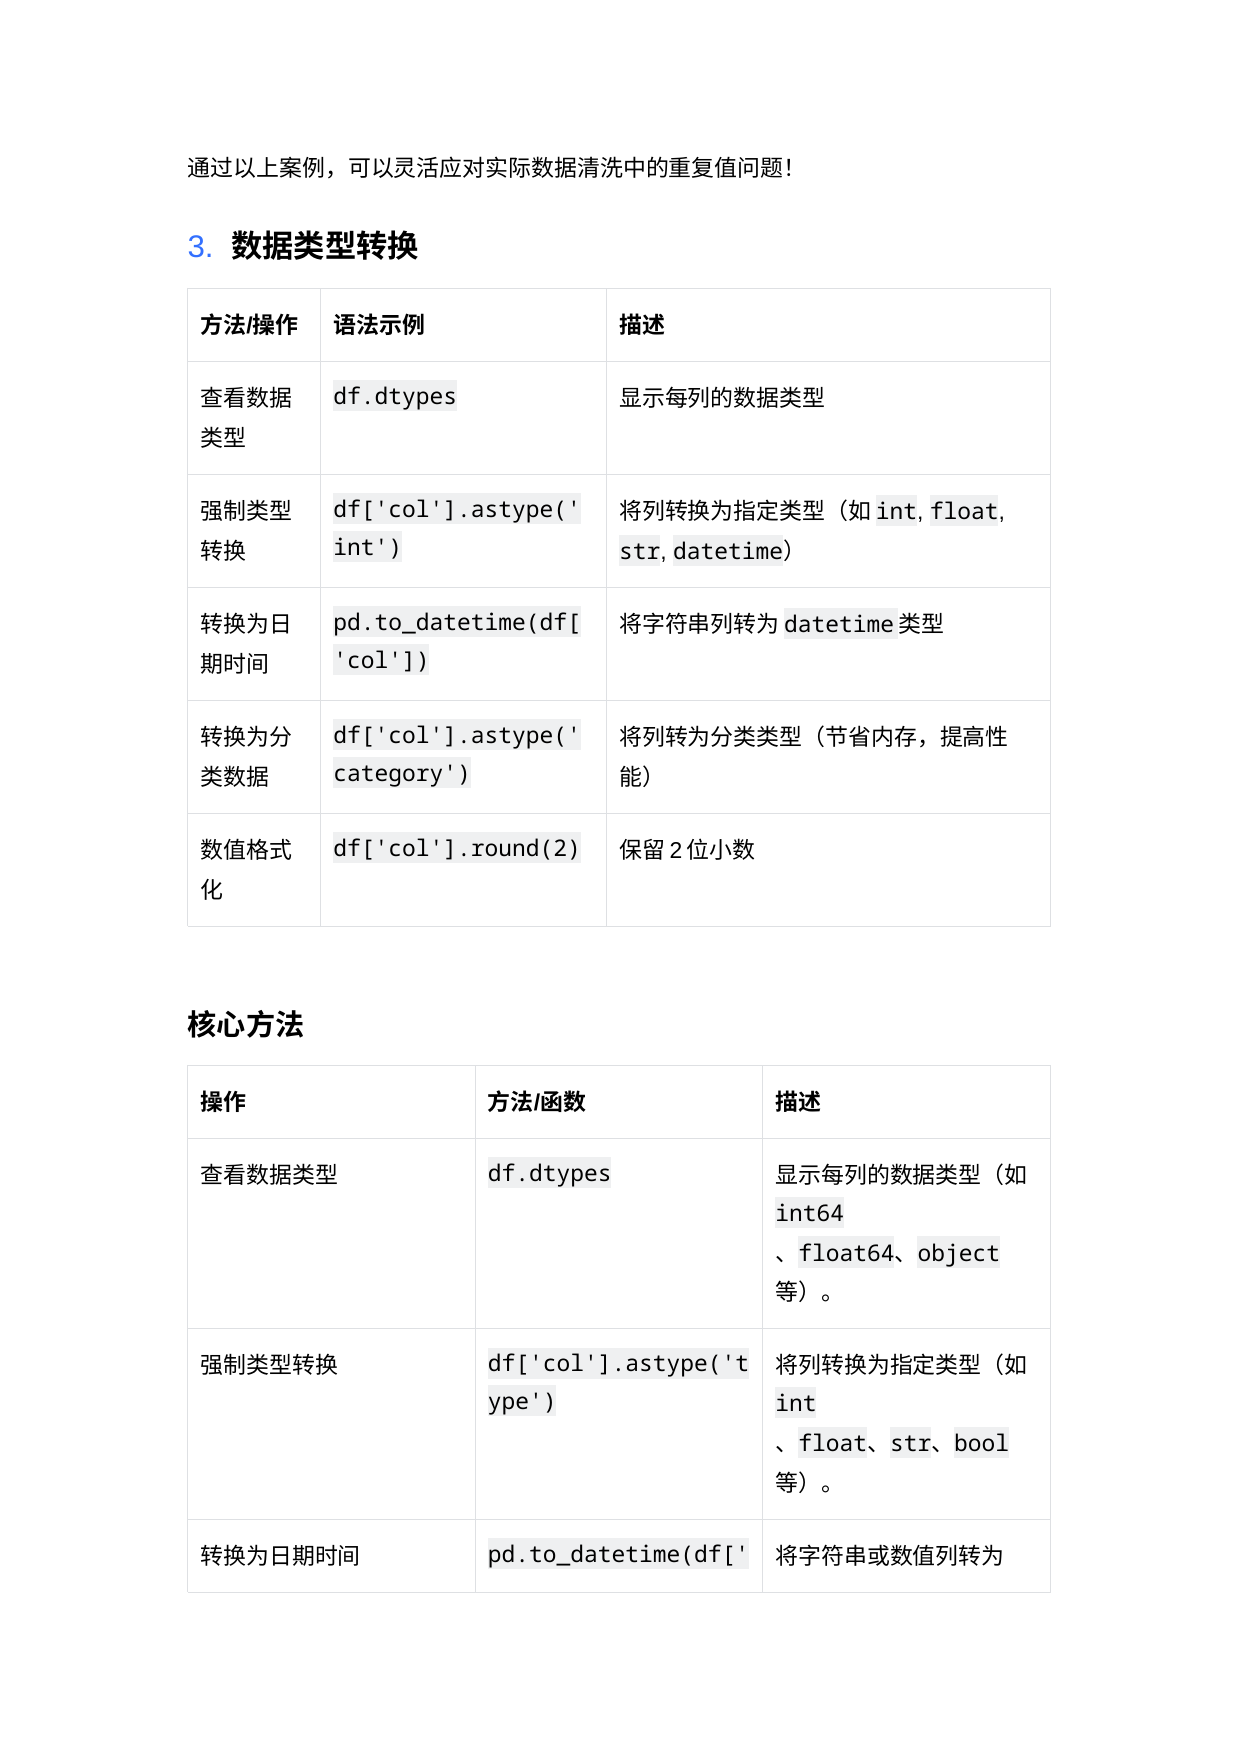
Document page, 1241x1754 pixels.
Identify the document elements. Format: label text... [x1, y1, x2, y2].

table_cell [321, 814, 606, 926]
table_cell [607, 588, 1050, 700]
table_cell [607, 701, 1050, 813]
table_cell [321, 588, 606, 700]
text 通过以上案例，可以灵活应对实际数据清洗中的重复值问题！ [187, 150, 1053, 183]
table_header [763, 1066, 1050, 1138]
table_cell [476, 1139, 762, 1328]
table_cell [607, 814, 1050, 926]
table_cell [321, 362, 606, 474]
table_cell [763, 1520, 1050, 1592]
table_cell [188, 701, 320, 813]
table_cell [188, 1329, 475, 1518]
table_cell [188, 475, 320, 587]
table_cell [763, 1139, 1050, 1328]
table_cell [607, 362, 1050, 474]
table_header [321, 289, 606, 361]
text 3. 数据类型转换 [187, 221, 1053, 266]
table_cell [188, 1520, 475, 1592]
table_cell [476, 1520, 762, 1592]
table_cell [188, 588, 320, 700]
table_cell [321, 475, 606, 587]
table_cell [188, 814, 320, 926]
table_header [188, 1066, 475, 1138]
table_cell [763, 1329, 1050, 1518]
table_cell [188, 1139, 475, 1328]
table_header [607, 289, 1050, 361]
text 核心方法 [187, 1001, 1053, 1044]
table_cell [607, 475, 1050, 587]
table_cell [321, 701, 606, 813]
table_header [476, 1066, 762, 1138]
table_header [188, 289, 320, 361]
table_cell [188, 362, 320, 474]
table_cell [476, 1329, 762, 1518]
